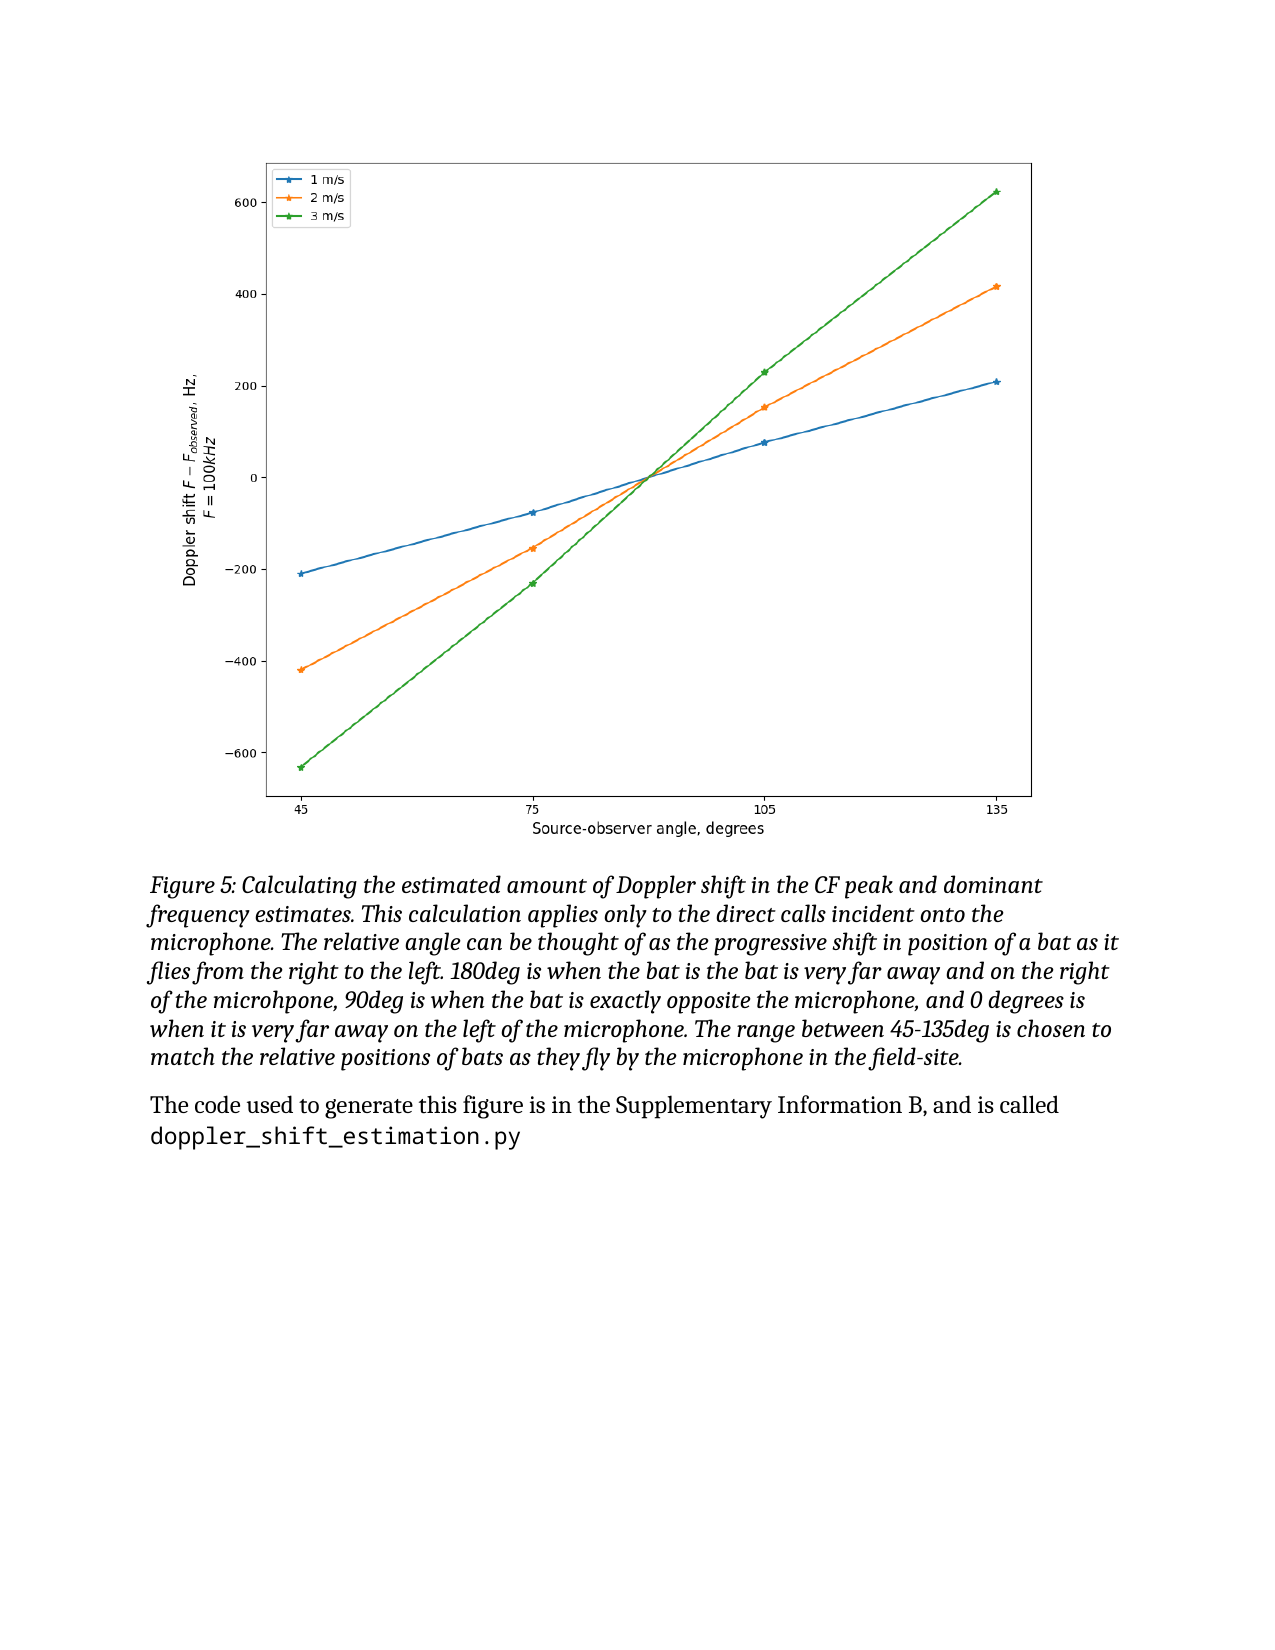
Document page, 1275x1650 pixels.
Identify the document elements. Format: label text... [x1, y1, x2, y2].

text The code used to generate this figure is in the Supplementary Information B, and is called doppler_shift_estimation.py [150, 1091, 1125, 1151]
picture [168, 150, 1044, 850]
text Figure 5: Calculating the estimated amount of Doppler shift in the CF peak and dominant frequency estimates. This calculation applies only to the direct calls incident onto the microphone. The relative angle can be thought of as the progressive shift in position of a bat as it flies from the right to the left. 180deg is when the bat is the bat is very far away and on the right of the microhpone, 90deg is when the bat is exactly opposite the microphone, and 0 degrees is when it is very far away on the left of the microphone. The range between 45-135deg is chosen to match the relative positions of bats as they fly by the microphone in the field-site. [150, 871, 1125, 1072]
